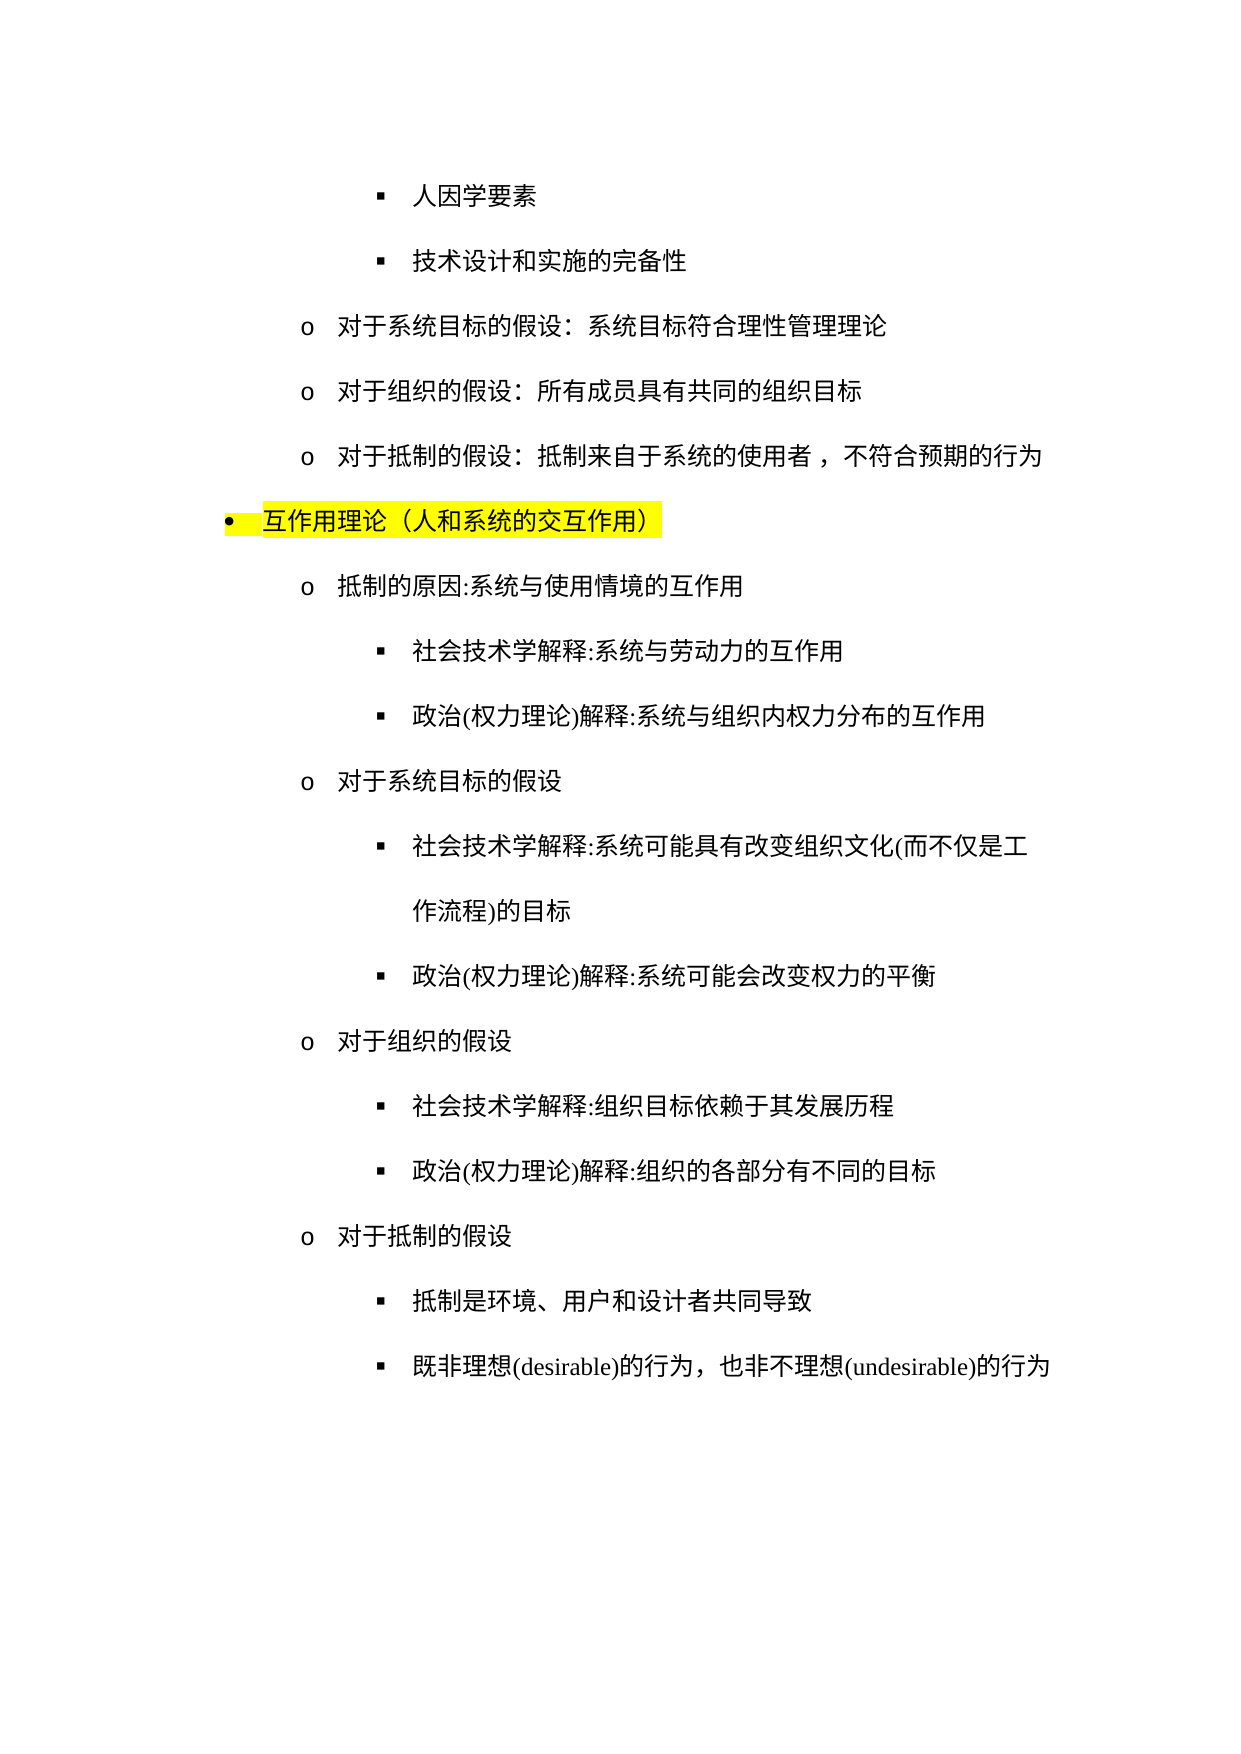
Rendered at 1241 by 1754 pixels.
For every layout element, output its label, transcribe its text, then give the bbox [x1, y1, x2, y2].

list 政治(权力理论)解释:组织的各部分有不同的目标 [375, 1137, 1053, 1202]
list 对于系统目标的假设：系统目标符合理性管理理论 [300, 292, 1053, 357]
list 政治(权力理论)解释:系统可能会改变权力的平衡 [375, 942, 1053, 1007]
list 政治(权力理论)解释:系统与组织内权力分布的互作用 [375, 682, 1053, 747]
list 社会技术学解释:系统与劳动力的互作用 [375, 617, 1053, 682]
list 人因学要素 [375, 162, 1053, 227]
list 技术设计和实施的完备性 [375, 227, 1053, 292]
list 对于系统目标的假设 [300, 747, 1053, 812]
list 对于抵制的假设 [300, 1202, 1053, 1267]
list 社会技术学解释:系统可能具有改变组织文化(而不仅是工作流程)的目标 [375, 812, 1053, 942]
list 对于组织的假设：所有成员具有共同的组织目标 [300, 357, 1053, 422]
list 抵制是环境、用户和设计者共同导致 [375, 1267, 1053, 1332]
list 既非理想(desirable)的行为，也非不理想(undesirable)的行为 [375, 1332, 1053, 1397]
list 对于抵制的假设：抵制来自于系统的使用者 ，不符合预期的行为 [300, 422, 1053, 487]
list 社会技术学解释:组织目标依赖于其发展历程 [375, 1072, 1053, 1137]
list 对于组织的假设 [300, 1007, 1053, 1072]
list 互作用理论（人和系统的交互作用） [225, 487, 1053, 552]
list 抵制的原因:系统与使用情境的互作用 [300, 552, 1053, 617]
